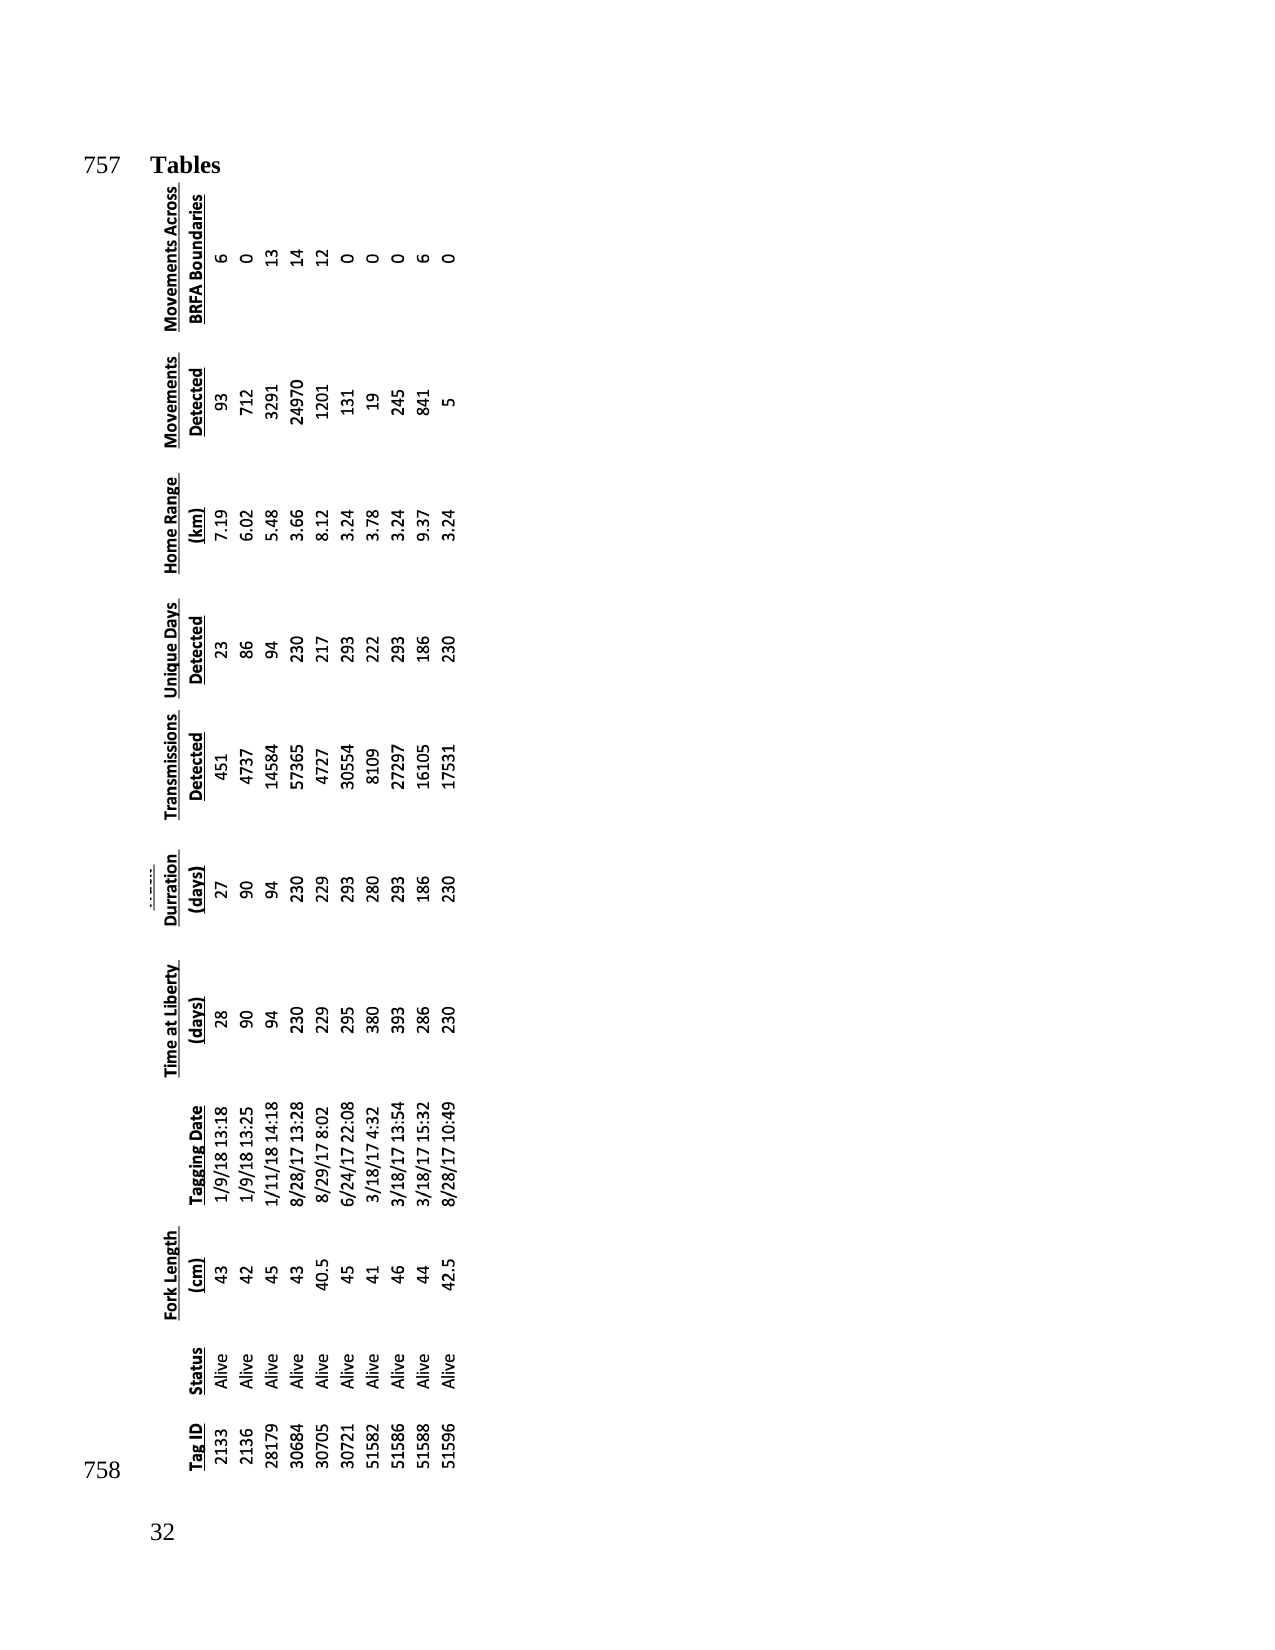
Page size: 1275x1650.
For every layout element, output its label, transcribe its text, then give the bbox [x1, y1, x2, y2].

text Tables [150, 150, 1125, 179]
picture [150, 178, 473, 1479]
